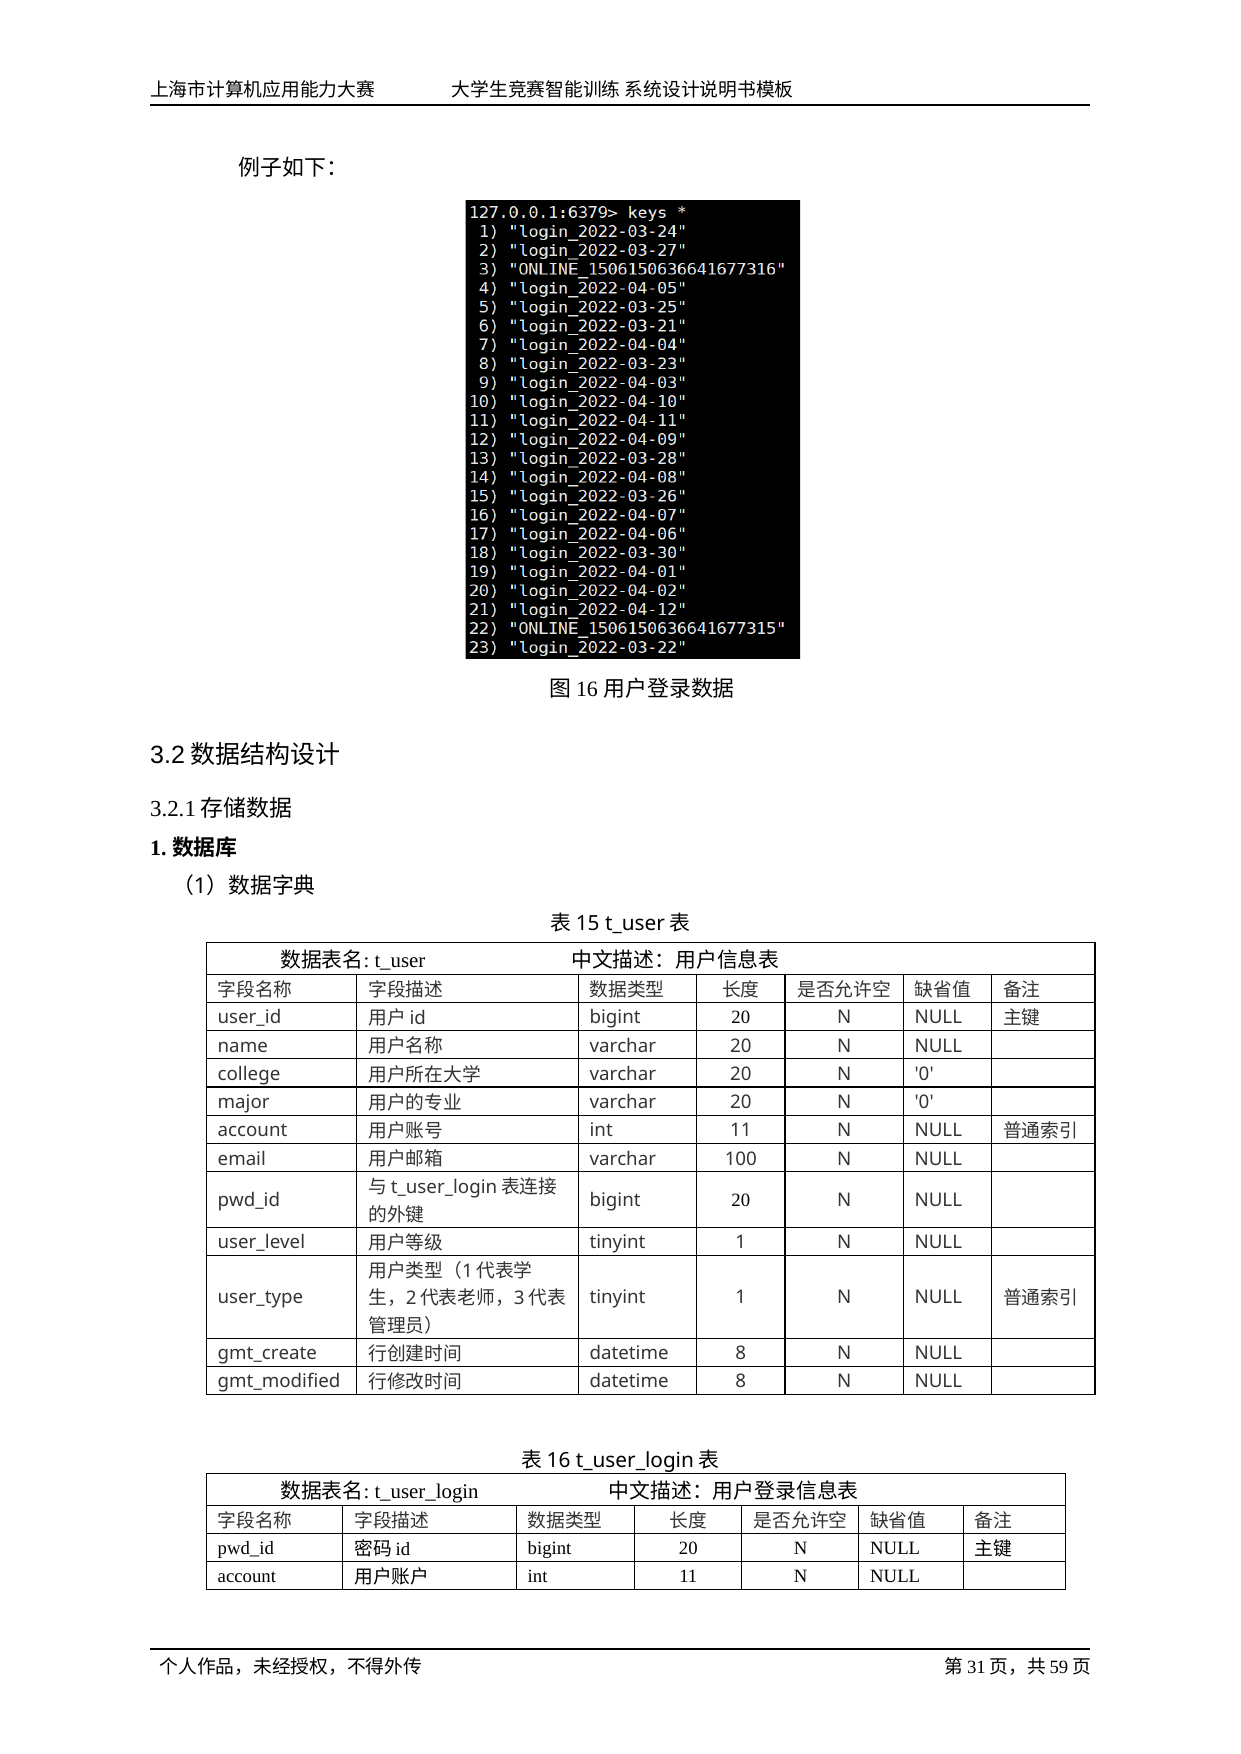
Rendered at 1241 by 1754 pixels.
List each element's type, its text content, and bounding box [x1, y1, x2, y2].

table_cell 行修改时间 [357, 1367, 578, 1394]
table_cell [992, 1172, 1094, 1227]
subtitle 3.2数据结构设计 [150, 734, 1090, 770]
table_header 数据表名: t_user_login 中文描述：用户登录信息表 [207, 1474, 1065, 1504]
table_cell 用户类型（1代表学生，2代表老师，3代表管理员） [357, 1256, 578, 1337]
table_cell NULL [904, 1256, 991, 1337]
table_cell 长度 [635, 1506, 741, 1533]
table_cell datetime [579, 1367, 696, 1394]
table_cell datetime [579, 1339, 696, 1366]
table_cell 用户所在大学 [357, 1059, 578, 1086]
table_cell 缺省值 [904, 975, 991, 1002]
list 例子如下： [150, 150, 1090, 182]
table_cell NULL [904, 1031, 991, 1058]
table_cell college [207, 1059, 356, 1086]
table_cell N [742, 1562, 858, 1589]
text 1. 数据库 [150, 830, 1090, 862]
table_cell user_type [207, 1256, 356, 1337]
table_cell bigint [579, 1003, 696, 1030]
table_cell NULL [904, 1367, 991, 1394]
table_cell 备注 [992, 975, 1094, 1002]
table_cell int [579, 1116, 696, 1143]
table_cell N [786, 1088, 903, 1115]
table_cell N [786, 1003, 903, 1030]
table_cell 用户等级 [357, 1228, 578, 1255]
table_cell N [786, 1339, 903, 1366]
table_cell name [207, 1031, 356, 1058]
table_cell 1 [697, 1228, 784, 1255]
text 表16 t_user_login表 [150, 1443, 1090, 1473]
table_cell NULL [859, 1534, 963, 1561]
table_cell account [207, 1562, 342, 1589]
table_cell 是否允许空 [742, 1506, 858, 1533]
table_cell [992, 1228, 1094, 1255]
table_cell NULL [859, 1562, 963, 1589]
table_cell tinyint [579, 1256, 696, 1337]
table_cell N [786, 1228, 903, 1255]
table_cell 20 [697, 1172, 784, 1227]
table_cell 用户邮箱 [357, 1144, 578, 1171]
table_cell NULL [904, 1172, 991, 1227]
table_cell major [207, 1088, 356, 1115]
table_cell '0' [904, 1059, 991, 1086]
table_cell [992, 1144, 1094, 1171]
table_cell 字段名称 [207, 1506, 342, 1533]
table_cell [964, 1562, 1065, 1589]
table_cell 是否允许空 [786, 975, 903, 1002]
table_cell [992, 1367, 1094, 1394]
table_cell 11 [635, 1562, 741, 1589]
table_cell 用户id [357, 1003, 578, 1030]
table_cell 数据类型 [517, 1506, 634, 1533]
table_cell 20 [697, 1031, 784, 1058]
table_cell NULL [904, 1116, 991, 1143]
table_cell N [786, 1031, 903, 1058]
table_cell NULL [904, 1339, 991, 1366]
table_cell account [207, 1116, 356, 1143]
table_cell 长度 [697, 975, 784, 1002]
table_cell NULL [904, 1144, 991, 1171]
table_cell varchar [579, 1031, 696, 1058]
table_cell 字段名称 [207, 975, 356, 1002]
table_cell 20 [697, 1003, 784, 1030]
table_cell tinyint [579, 1228, 696, 1255]
table_cell N [742, 1534, 858, 1561]
table_cell 11 [697, 1116, 784, 1143]
text （1）数据字典 [150, 868, 1090, 899]
table_cell 用户的专业 [357, 1088, 578, 1115]
table_cell user_id [207, 1003, 356, 1030]
table_cell gmt_modified [207, 1367, 356, 1394]
table_cell N [786, 1367, 903, 1394]
table_cell user_level [207, 1228, 356, 1255]
table_cell bigint [517, 1534, 634, 1561]
table_header 数据表名: t_user 中文描述：用户信息表 [207, 943, 1094, 973]
table_cell 主键 [964, 1534, 1065, 1561]
table_cell 20 [697, 1088, 784, 1115]
subtitle 3.2.1存储数据 [150, 790, 1090, 823]
table_cell 20 [697, 1059, 784, 1086]
table_cell [992, 1088, 1094, 1115]
table_cell 数据类型 [579, 975, 696, 1002]
table_cell 20 [635, 1534, 741, 1561]
table_cell [992, 1339, 1094, 1366]
table_cell 8 [697, 1367, 784, 1394]
table_cell 主键 [992, 1003, 1094, 1030]
table_cell N [786, 1059, 903, 1086]
table_cell 字段描述 [357, 975, 578, 1002]
table_cell 用户账户 [343, 1562, 516, 1589]
table_cell 普通索引 [992, 1256, 1094, 1337]
table_cell N [786, 1172, 903, 1227]
table_cell 与t_user_login表连接的外键 [357, 1172, 578, 1227]
table_cell 备注 [964, 1506, 1065, 1533]
text 表15 t_user表 [150, 906, 1090, 936]
table_cell 用户名称 [357, 1031, 578, 1058]
table_cell 普通索引 [992, 1116, 1094, 1143]
table_cell email [207, 1144, 356, 1171]
table_cell int [517, 1562, 634, 1589]
table_cell 1 [697, 1256, 784, 1337]
table_cell 缺省值 [859, 1506, 963, 1533]
table_cell pwd_id [207, 1534, 342, 1561]
table_cell 100 [697, 1144, 784, 1171]
table_cell N [786, 1256, 903, 1337]
table_cell 行创建时间 [357, 1339, 578, 1366]
table_cell varchar [579, 1144, 696, 1171]
table_cell 密码id [343, 1534, 516, 1561]
table_cell varchar [579, 1059, 696, 1086]
table_cell bigint [579, 1172, 696, 1227]
picture [465, 200, 800, 659]
table_cell varchar [579, 1088, 696, 1115]
table_cell N [786, 1144, 903, 1171]
table_cell 用户账号 [357, 1116, 578, 1143]
table_cell [992, 1059, 1094, 1086]
table_cell 字段描述 [343, 1506, 516, 1533]
table_cell gmt_create [207, 1339, 356, 1366]
table_cell N [786, 1116, 903, 1143]
table_cell NULL [904, 1003, 991, 1030]
table_cell '0' [904, 1088, 991, 1115]
table_cell NULL [904, 1228, 991, 1255]
table_cell [992, 1031, 1094, 1058]
table_cell 8 [697, 1339, 784, 1366]
table_cell pwd_id [207, 1172, 356, 1227]
